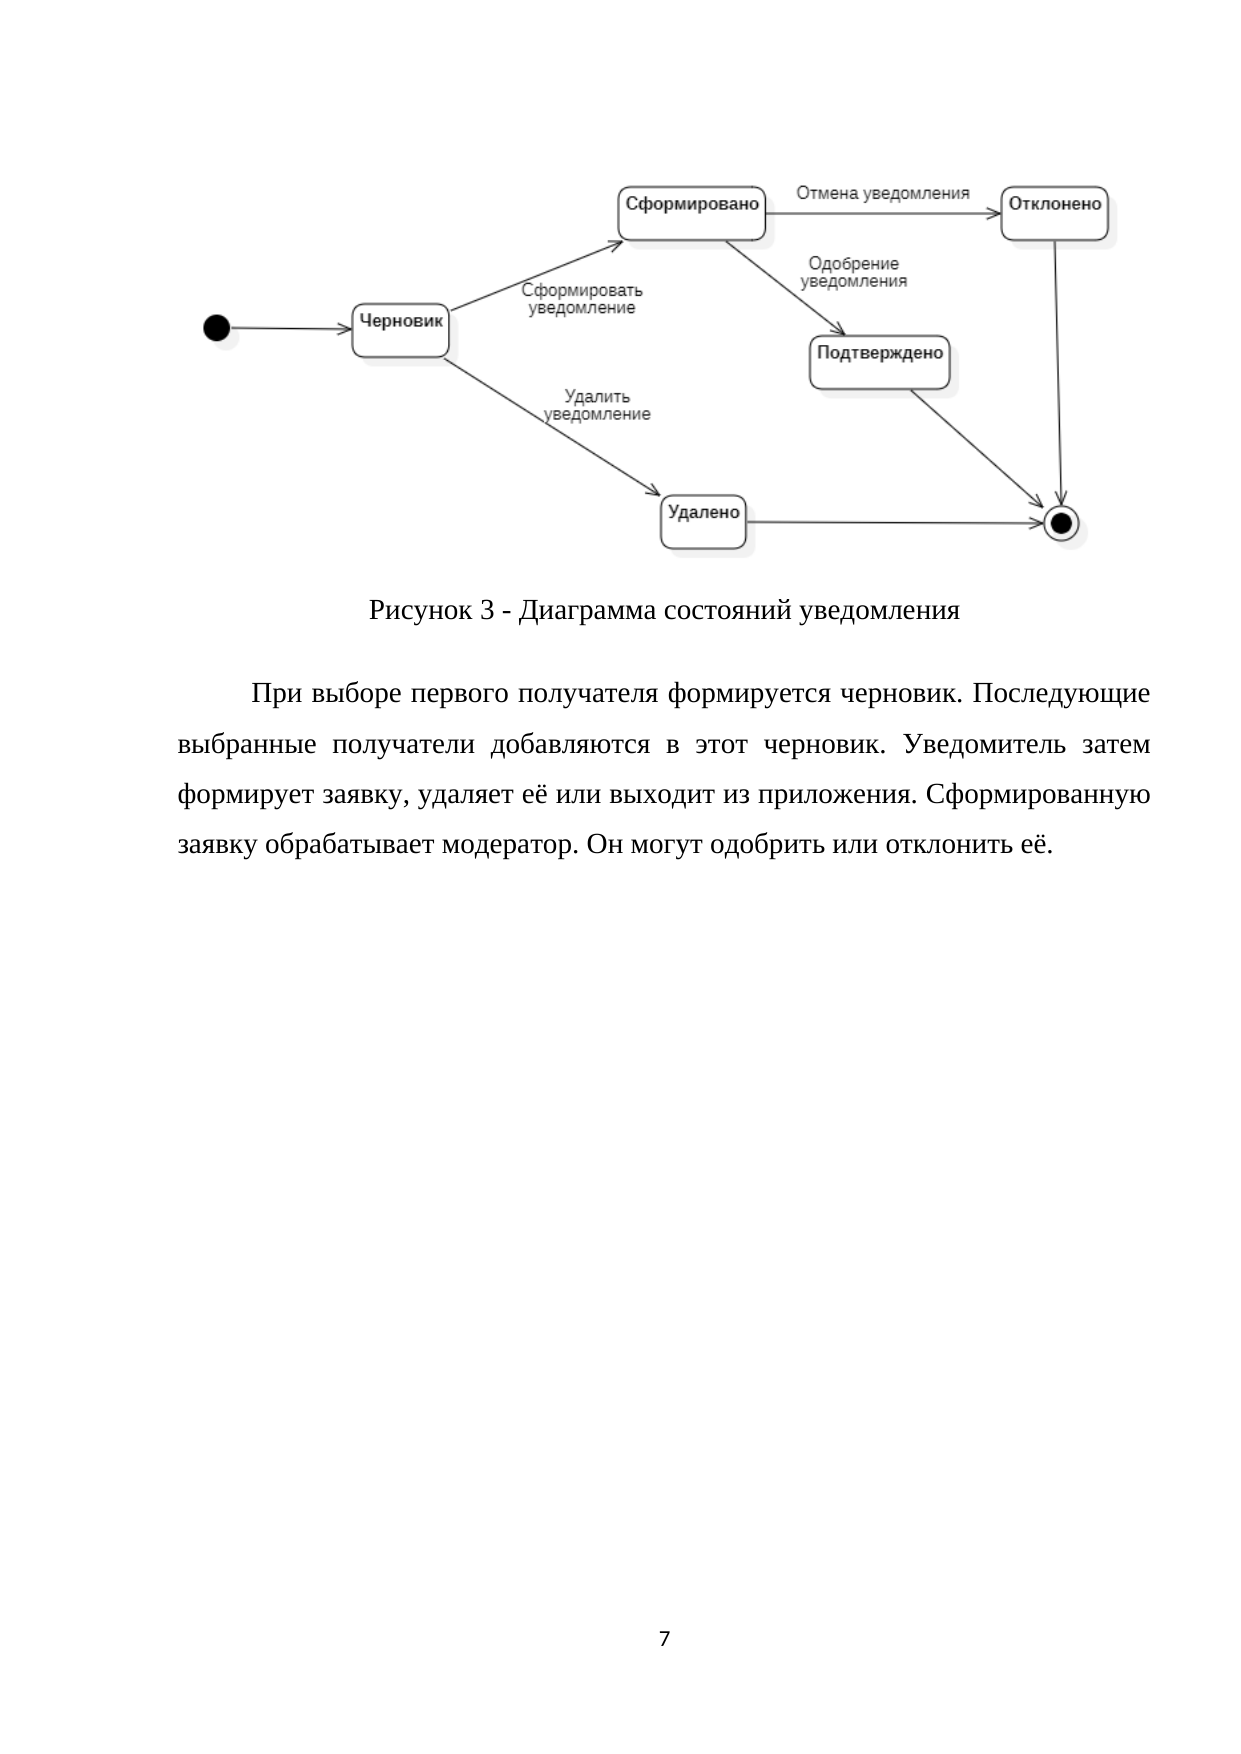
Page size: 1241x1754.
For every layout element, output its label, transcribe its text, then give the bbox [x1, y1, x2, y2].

picture [177, 118, 1152, 578]
text При выборе первого получателя формируется черновик. Последующие выбранные получатели добавляются в этот черновик. Уведомитель затем формирует заявку, удаляет её или выходит из приложения. Сформированную заявку обрабатывает модератор. Он могут одобрить или отклонить её. [177, 676, 1152, 860]
text Рисунок 3 - Диаграмма состояний уведомления [177, 592, 1152, 626]
